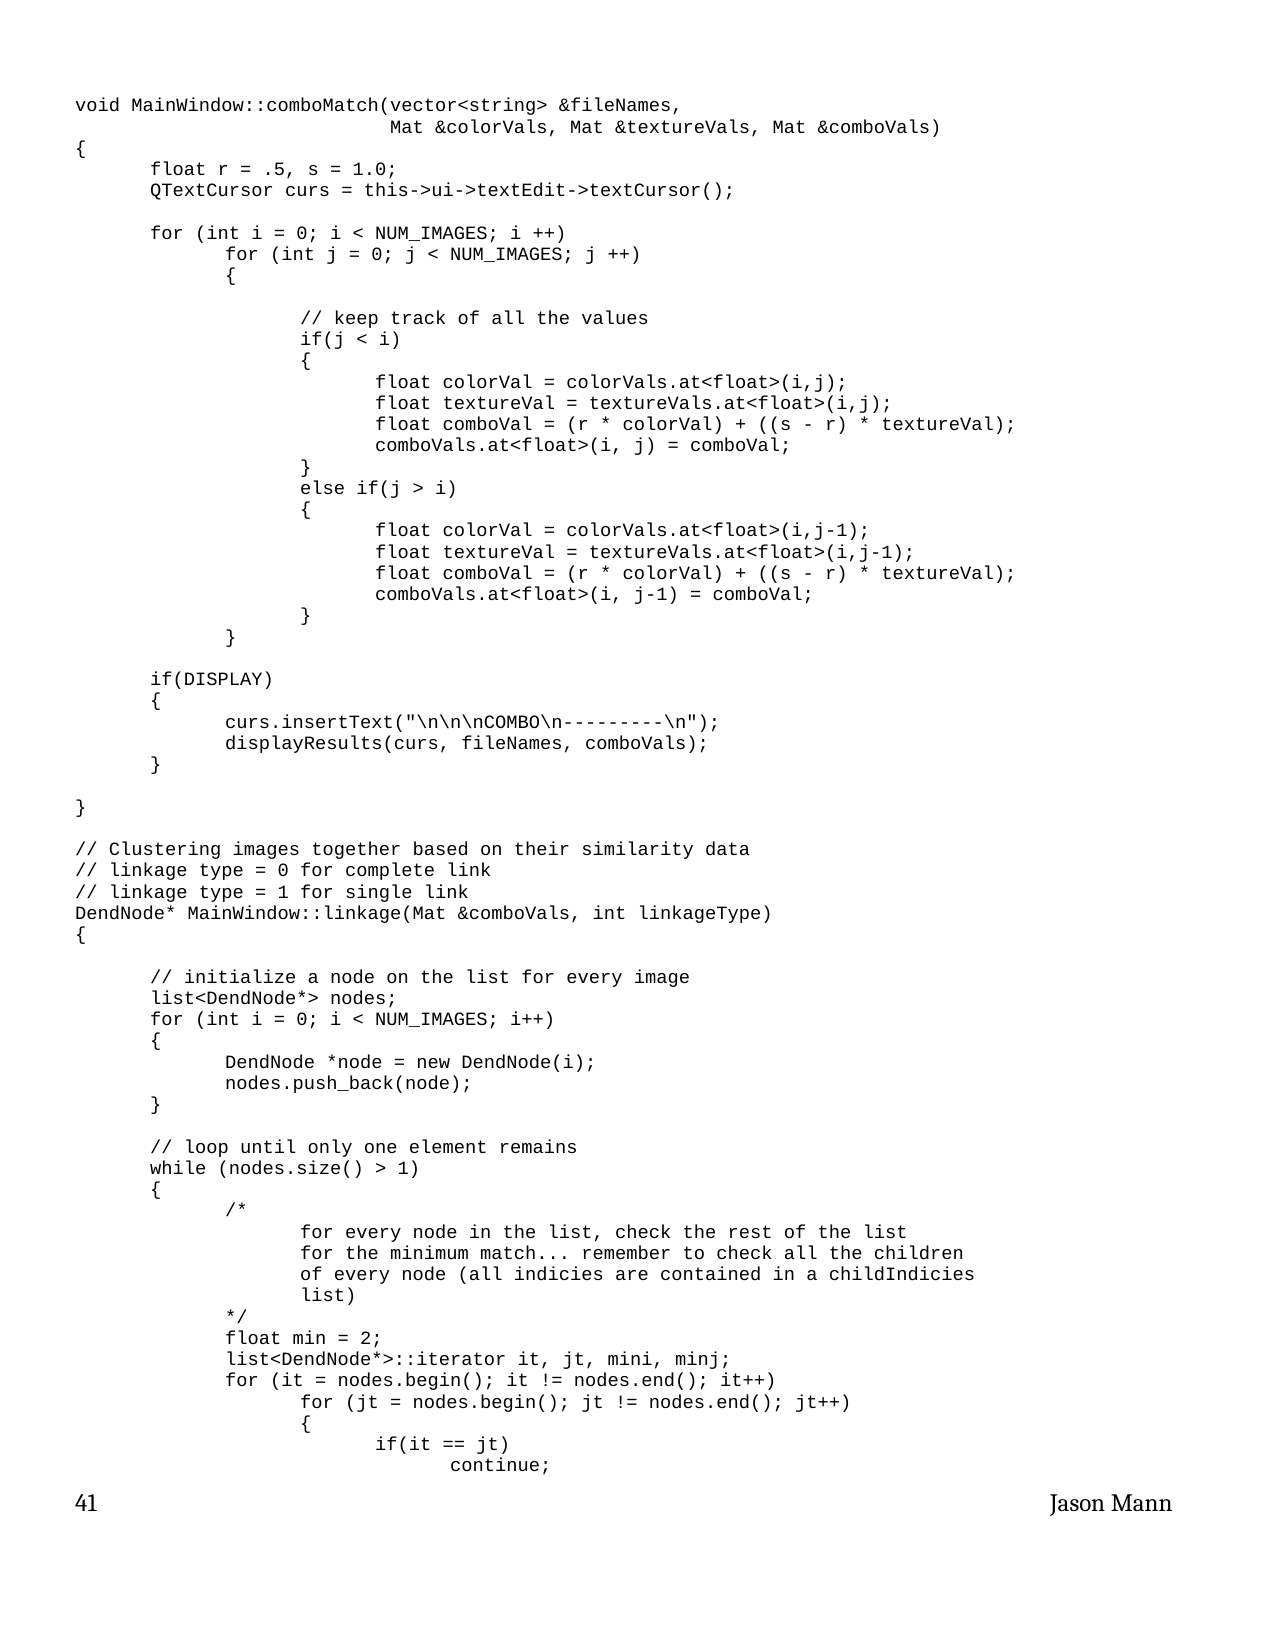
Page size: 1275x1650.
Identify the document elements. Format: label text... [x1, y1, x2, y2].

list comboVals.at<float>(i, j-1) = comboVal; [75, 585, 1200, 606]
list for (it = nodes.begin(); it != nodes.end(); it++) [75, 1371, 1200, 1392]
list { [75, 925, 1200, 946]
list of every node (all indicies are contained in a childIndicies [75, 1265, 1200, 1286]
list /* [75, 1201, 1200, 1222]
list { [75, 1180, 1200, 1201]
list void MainWindow::comboMatch(vector<string> &fileNames, [75, 96, 1200, 117]
list { [75, 1031, 1200, 1052]
list float min = 2; [75, 1329, 1200, 1350]
list float textureVal = textureVals.at<float>(i,j-1); [75, 542, 1200, 564]
list comboVals.at<float>(i, j) = comboVal; [75, 436, 1200, 457]
list { [75, 1414, 1200, 1435]
list if(DISPLAY) [75, 670, 1200, 691]
list for (int i = 0; i < NUM_IMAGES; i ++) [75, 224, 1200, 245]
list { [75, 691, 1200, 712]
list float comboVal = (r * colorVal) + ((s - r) * textureVal); [75, 415, 1200, 436]
list { [75, 139, 1200, 160]
list // initialize a node on the list for every image [75, 967, 1200, 989]
list { [75, 266, 1200, 287]
list DendNode* MainWindow::linkage(Mat &comboVals, int linkageType) [75, 904, 1200, 925]
list displayResults(curs, fileNames, comboVals); [75, 734, 1200, 755]
list // linkage type = 1 for single link [75, 882, 1200, 904]
list } [75, 457, 1200, 479]
list if(j < i) [75, 330, 1200, 351]
list list) [75, 1286, 1200, 1307]
list while (nodes.size() > 1) [75, 1159, 1200, 1180]
list float colorVal = colorVals.at<float>(i,j); [75, 372, 1200, 394]
list QTextCursor curs = this->ui->textEdit->textCursor(); [75, 181, 1200, 202]
list continue; [75, 1456, 1200, 1477]
list curs.insertText("\n\n\nCOMBO\n---------\n"); [75, 712, 1200, 734]
list for (jt = nodes.begin(); jt != nodes.end(); jt++) [75, 1392, 1200, 1414]
list { [75, 500, 1200, 521]
list else if(j > i) [75, 479, 1200, 500]
list // loop until only one element remains [75, 1137, 1200, 1159]
list // linkage type = 0 for complete link [75, 861, 1200, 882]
list } [75, 606, 1200, 627]
list } [75, 627, 1200, 649]
list if(it == jt) [75, 1435, 1200, 1456]
list for (int j = 0; j < NUM_IMAGES; j ++) [75, 245, 1200, 266]
list nodes.push_back(node); [75, 1074, 1200, 1095]
list // Clustering images together based on their similarity data [75, 840, 1200, 861]
list list<DendNode*>::iterator it, jt, mini, minj; [75, 1350, 1200, 1371]
list list<DendNode*> nodes; [75, 989, 1200, 1010]
list */ [75, 1307, 1200, 1329]
list float colorVal = colorVals.at<float>(i,j-1); [75, 521, 1200, 542]
list Mat &colorVals, Mat &textureVals, Mat &comboVals) [75, 117, 1200, 139]
list { [75, 351, 1200, 372]
list // keep track of all the values [75, 309, 1200, 330]
list float textureVal = textureVals.at<float>(i,j); [75, 394, 1200, 415]
list } [75, 755, 1200, 776]
list for every node in the list, check the rest of the list [75, 1222, 1200, 1244]
list } [75, 797, 1200, 819]
list float r = .5, s = 1.0; [75, 160, 1200, 181]
list for (int i = 0; i < NUM_IMAGES; i++) [75, 1010, 1200, 1031]
list for the minimum match... remember to check all the children [75, 1244, 1200, 1265]
list } [75, 1095, 1200, 1116]
list float comboVal = (r * colorVal) + ((s - r) * textureVal); [75, 564, 1200, 585]
list DendNode *node = new DendNode(i); [75, 1052, 1200, 1074]
